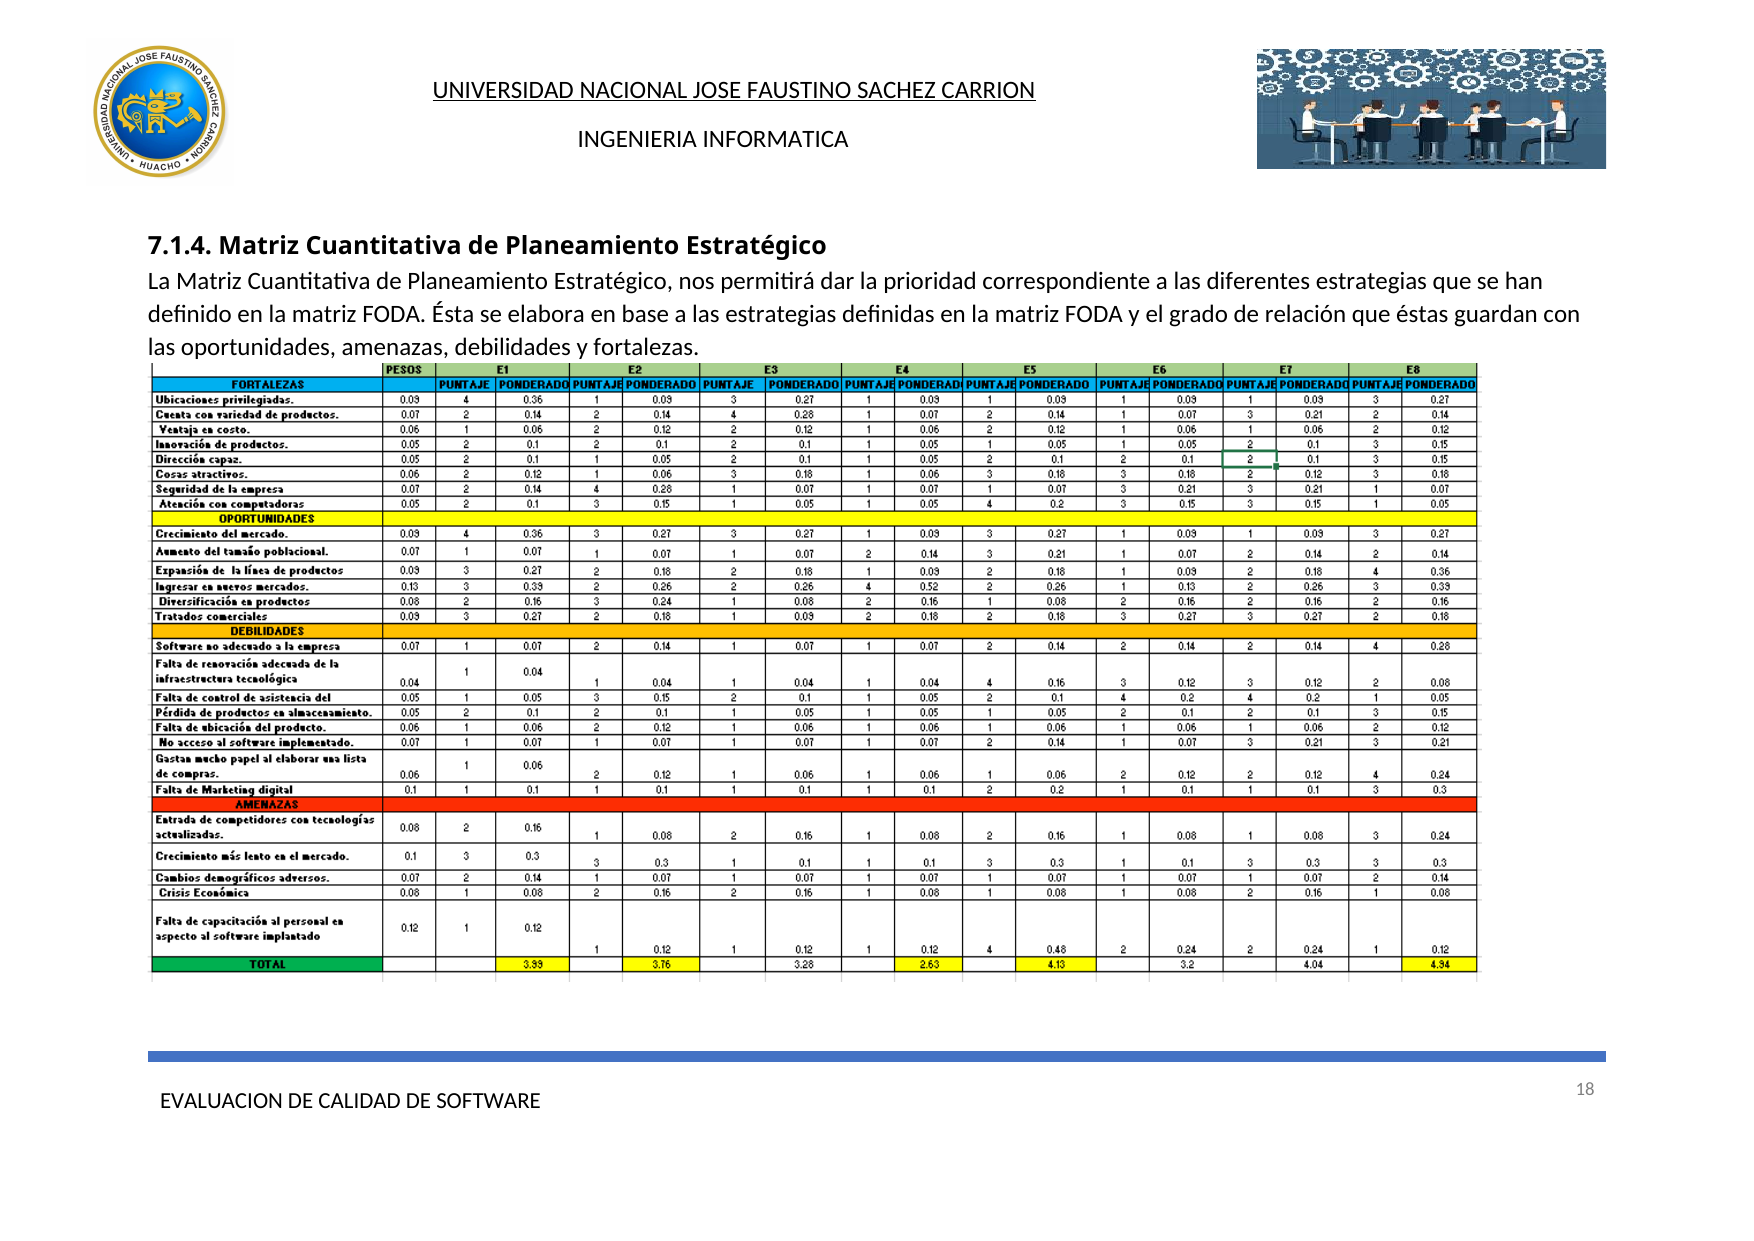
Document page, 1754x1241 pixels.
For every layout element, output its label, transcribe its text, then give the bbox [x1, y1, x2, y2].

subtitle 7.1.4. Matriz Cuantitativa de Planeamiento Estratégico [148, 228, 1606, 262]
picture [147, 363, 1482, 982]
picture [86, 38, 235, 186]
text La Matriz Cuantitativa de Planeamiento Estratégico, nos permitirá dar la prioridad correspondiente a las diferentes estrategias que se han definido en la matriz FODA. Ésta se elabora en base a las estrategias definidas en la matriz FODA y el grado de relación que éstas guardan con las oportunidades, amenazas, debilidades y fortalezas. [148, 265, 1606, 361]
picture [1257, 49, 1607, 169]
